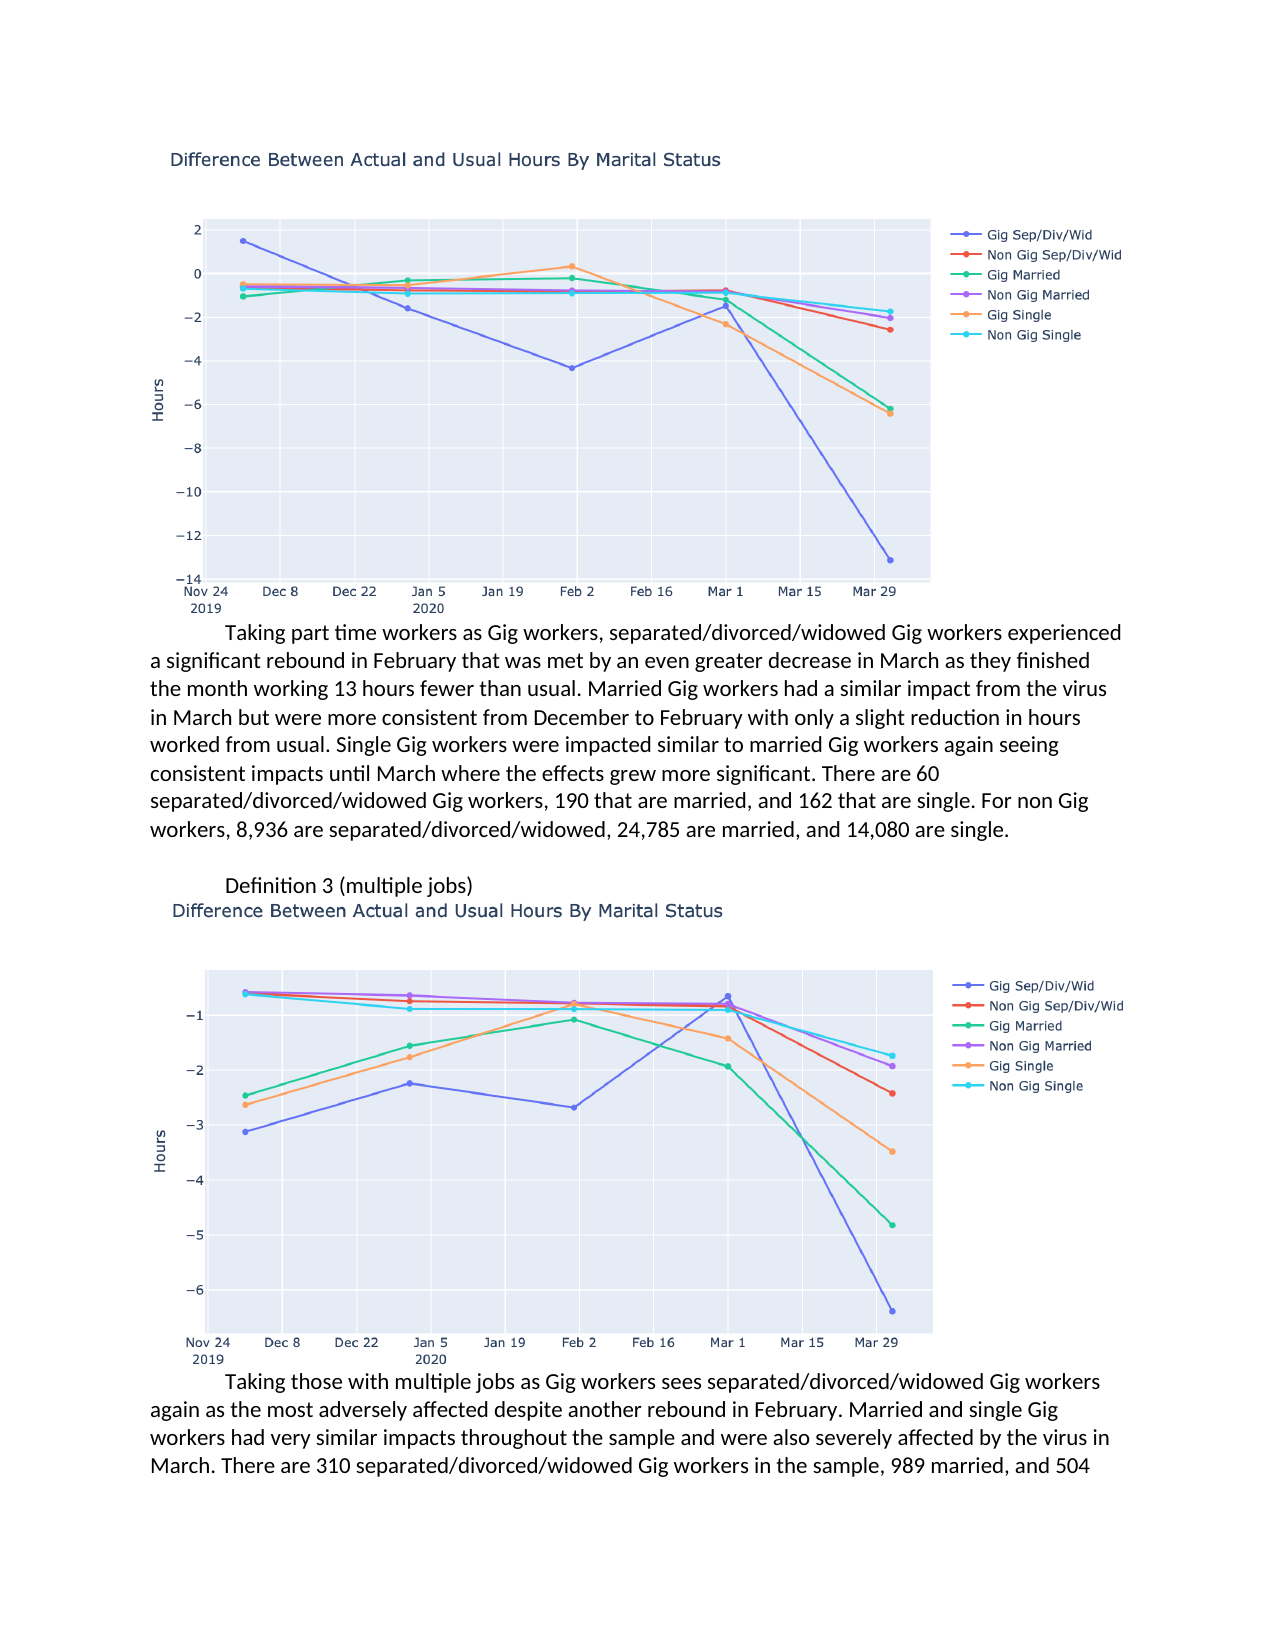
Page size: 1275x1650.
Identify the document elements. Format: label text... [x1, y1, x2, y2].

picture [150, 898, 1125, 1368]
picture [150, 150, 1125, 619]
text Definition 3 (multiple jobs) [150, 871, 1125, 898]
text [150, 1368, 1125, 1479]
text Taking part time workers as Gig workers, separated/divorced/widowed Gig workers experienced a significant rebound in February that was met by an even greater decrease in March as they finished the month working 13 hours fewer than usual. Married Gig workers had a similar impact from the virus in March but were more consistent from December to February with only a slight reduction in hours worked from usual. Single Gig workers were impacted similar to married Gig workers again seeing consistent impacts until March where the effects grew more significant. There are 60 separated/divorced/widowed Gig workers, 190 that are married, and 162 that are single. For non Gig workers, 8,936 are separated/divorced/widowed, 24,785 are married, and 14,080 are single. [150, 619, 1125, 843]
